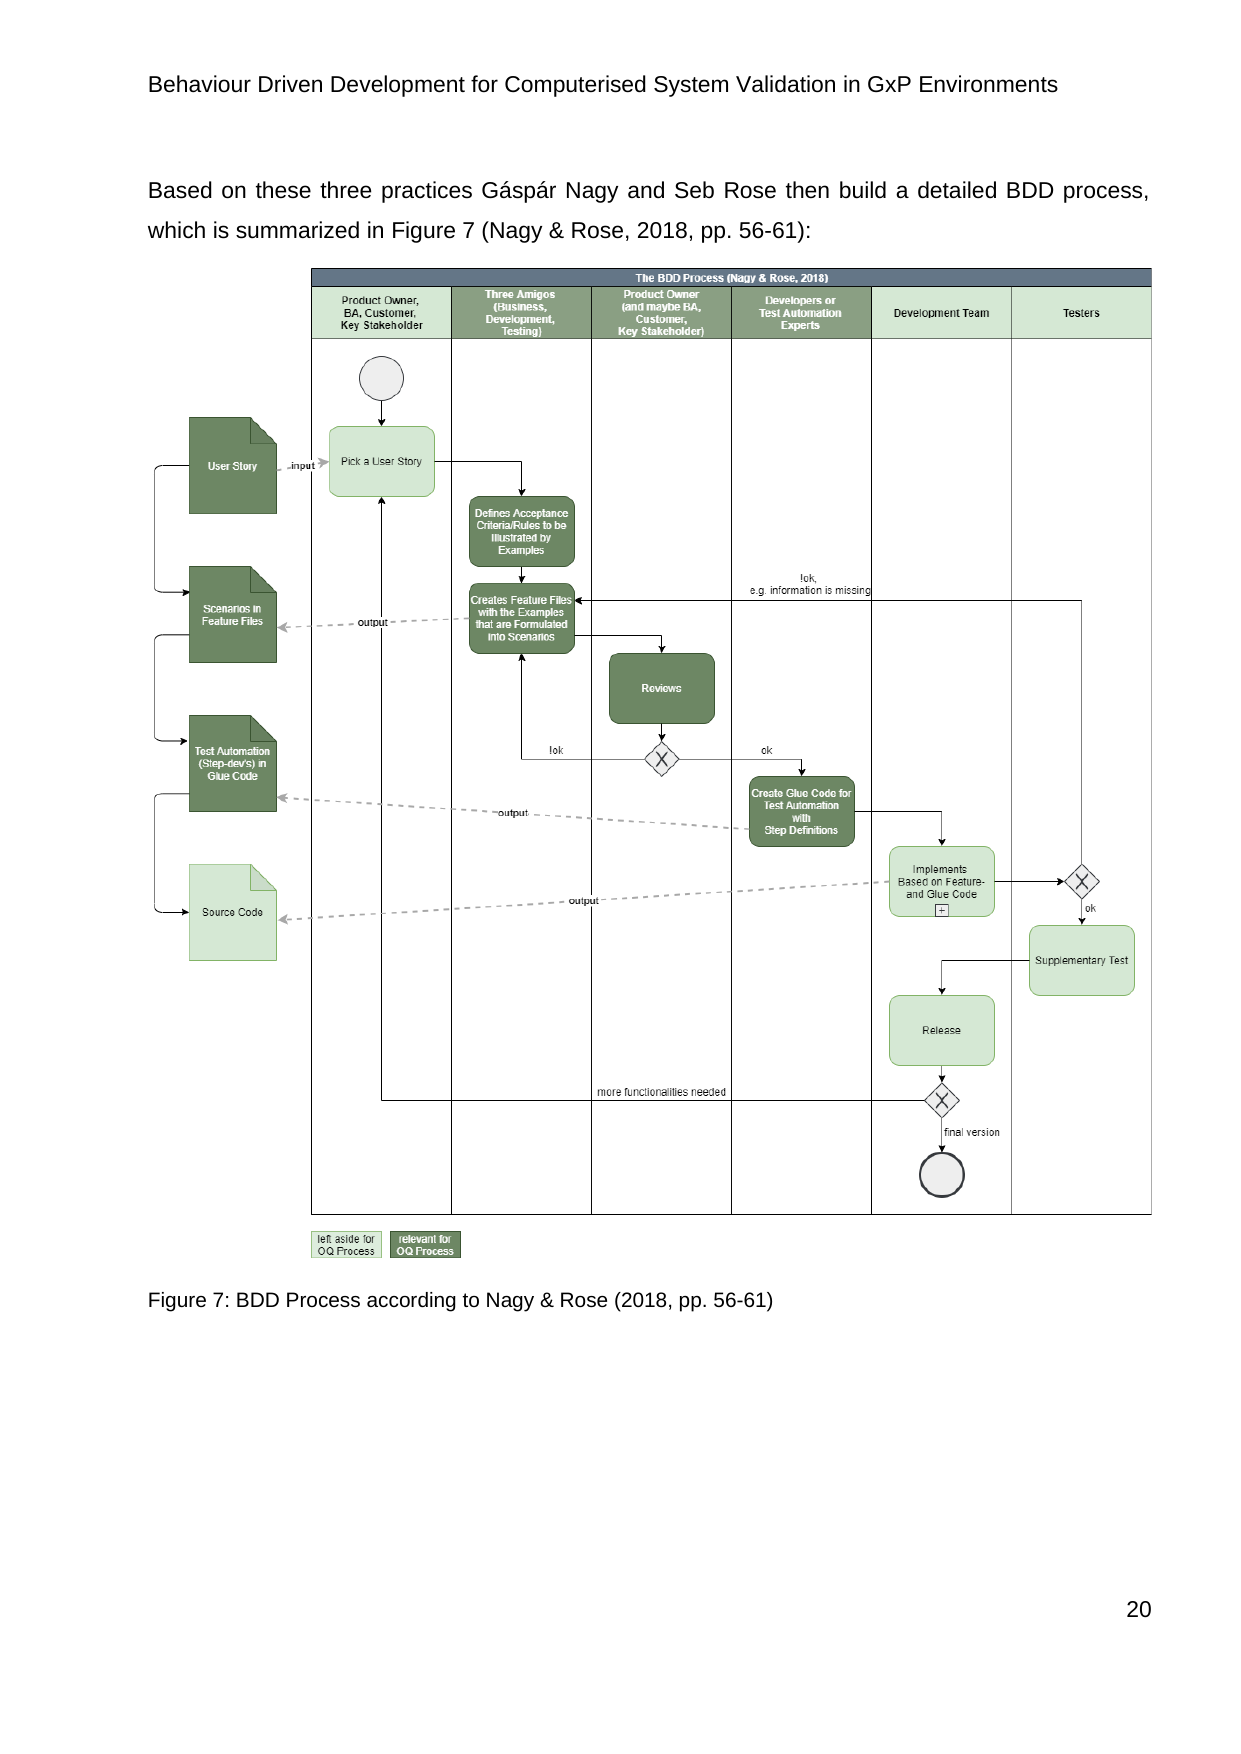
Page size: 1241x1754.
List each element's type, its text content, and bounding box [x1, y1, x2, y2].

text Figure 7: BDD Process according to Nagy & Rose (2018, pp. 56-61) [148, 1284, 1152, 1313]
picture [147, 268, 1152, 1258]
text Based on these three practices Gáspár Nagy and Seb Rose then build a detailed BDD process, which is summarized in Figure 7 (Nagy & Rose, 2018, pp. 56-61): [148, 177, 1152, 243]
